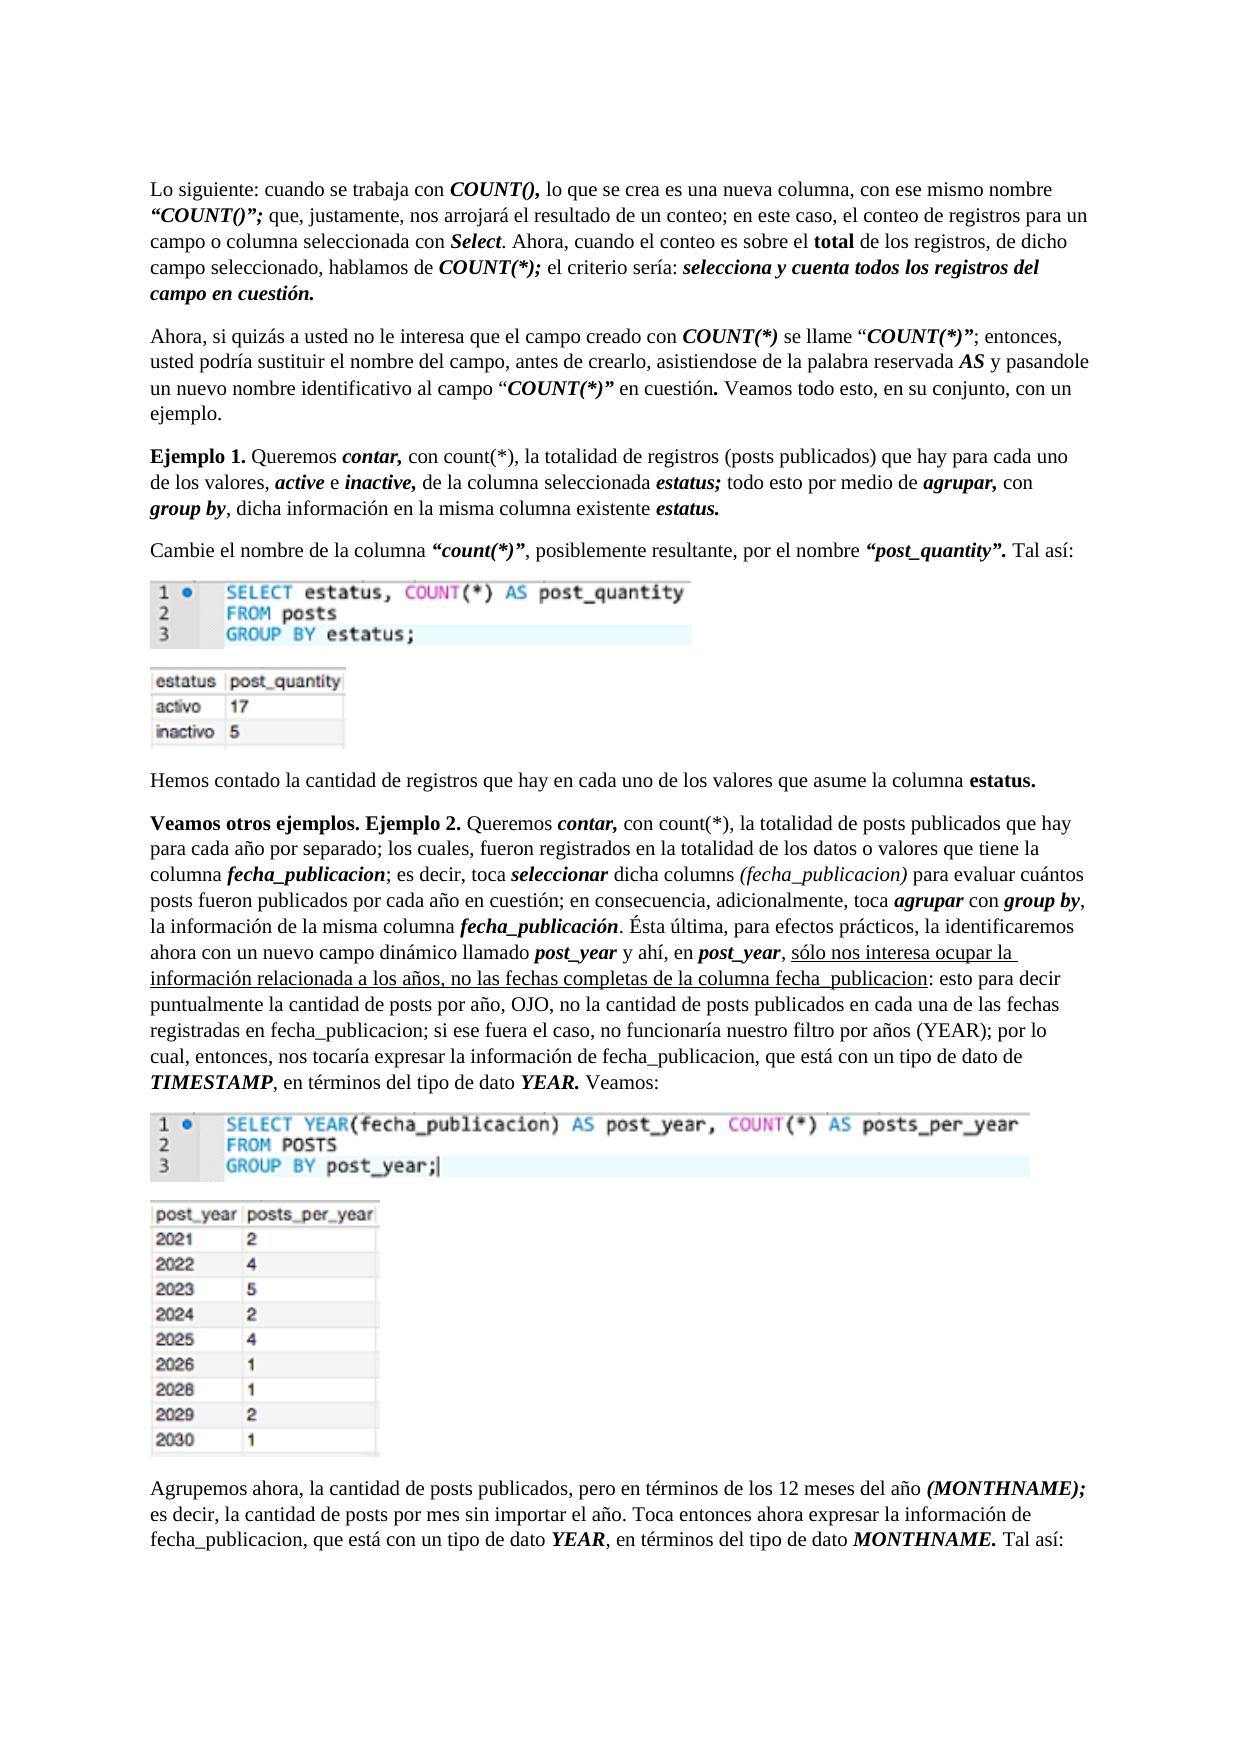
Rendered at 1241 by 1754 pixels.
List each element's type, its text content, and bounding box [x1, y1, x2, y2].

list Hemos contado la cantidad de registros que hay en cada uno de los valores que asume la columna estatus. [150, 768, 1090, 792]
picture [150, 1200, 380, 1457]
list Veamos otros ejemplos. Ejemplo 2. Queremos contar, con count(*), la totalidad de posts publicados que hay para cada año por separado; los cuales, fueron registrados en la totalidad de los datos o valores que tiene la columna fecha_publicacion; es decir, toca seleccionar dicha columns (fecha_publicacion) para evaluar cuántos posts fueron publicados por cada año en cuestión; en consecuencia, adicionalmente, toca agrupar con group by, la información de la misma columna fecha_publicación. Ésta última, para efectos prácticos, la identificaremos ahora con un nuevo campo dinámico llamado post_year y ahí, en post_year, sólo nos interesa ocupar la información relacionada a los años, no las fechas completas de la columna fecha_publicacion: esto para decir puntualmente la cantidad de posts por año, OJO, no la cantidad de posts publicados en cada una de las fechas registradas en fecha_publicacion; si ese fuera el caso, no funcionaría nuestro filtro por años (YEAR); por lo cual, entonces, nos tocaría expresar la información de fecha_publicacion, que está con un tipo de dato de TIMESTAMP, en términos del tipo de dato YEAR. Veamos: [150, 810, 1090, 1094]
picture [150, 1112, 1030, 1182]
list Ejemplo 1. Queremos contar, con count(*), la totalidad de registros (posts publicados) que hay para cada uno de los valores, active e inactive, de la columna seleccionada estatus; todo esto por medio de agrupar, con group by, dicha información en la misma columna existente estatus. [150, 444, 1090, 520]
list Agrupemos ahora, la cantidad de posts publicados, pero en términos de los 12 meses del año (MONTHNAME); es decir, la cantidad de posts por mes sin importar el año. Toca entonces ahora expresar la información de fecha_publicacion, que está con un tipo de dato YEAR, en términos del tipo de dato MONTHNAME. Tal así: [150, 1476, 1090, 1551]
picture [150, 667, 346, 749]
list Ahora, si quizás a usted no le interesa que el campo creado con COUNT(*) se llame “COUNT(*)”; entonces, usted podría sustituir el nombre del campo, antes de crearlo, asistiendose de la palabra reservada AS y pasandole un nuevo nombre identificativo al campo “COUNT(*)” en cuestión. Veamos todo esto, en su conjunto, con un ejemplo. [150, 323, 1090, 425]
list Lo siguiente: cuando se trabaja con COUNT(), lo que se crea es una nueva columna, con ese mismo nombre “COUNT()”; que, justamente, nos arrojará el resultado de un conteo; en este caso, el conteo de registros para un campo o columna seleccionada con Select. Ahora, cuando el conteo es sobre el total de los registros, de dicho campo seleccionado, hablamos de COUNT(*); el criterio sería: selecciona y cuenta todos los registros del campo en cuestión. [150, 177, 1090, 305]
picture [150, 580, 691, 649]
list Cambie el nombre de la columna “count(*)”, posiblemente resultante, por el nombre “post_quantity”. Tal así: [150, 538, 1090, 562]
